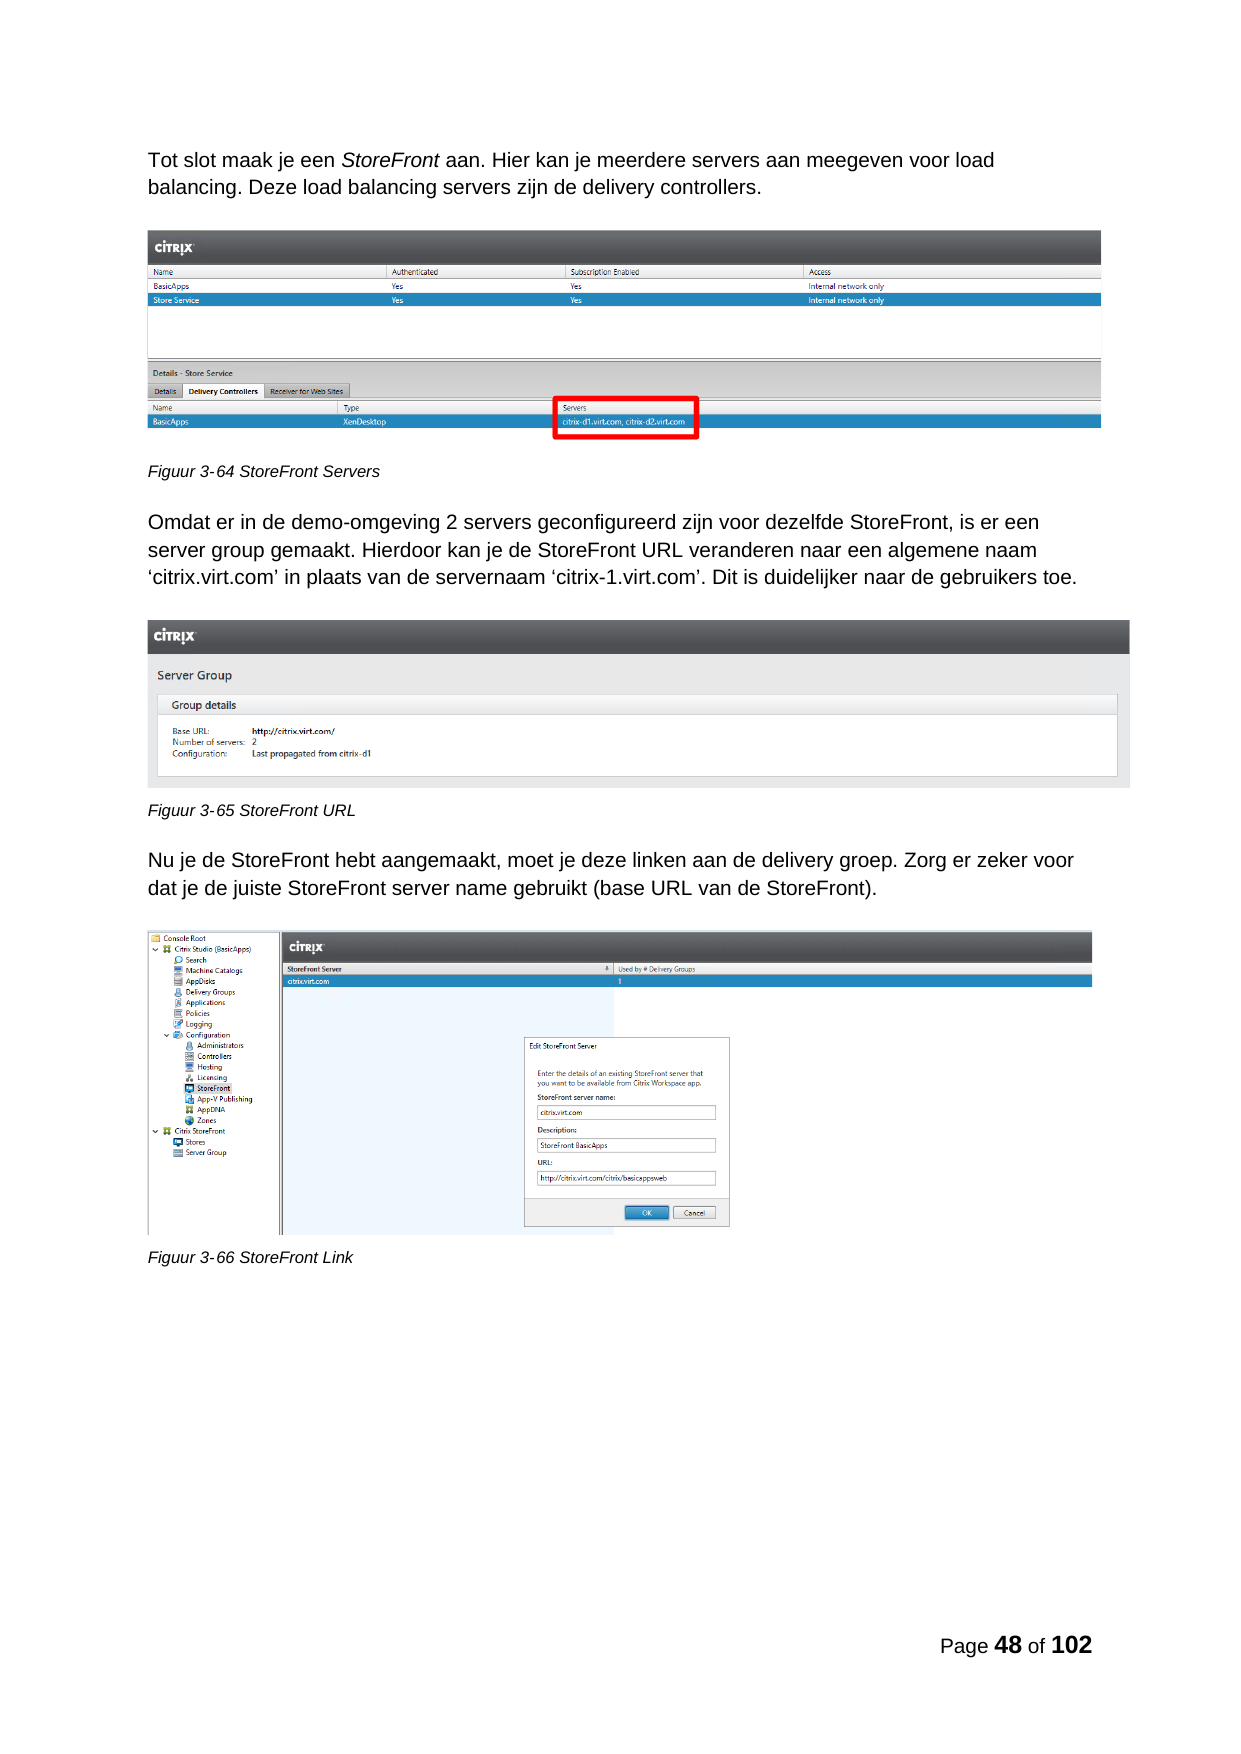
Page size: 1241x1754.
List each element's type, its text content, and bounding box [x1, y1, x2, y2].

picture [147, 230, 1102, 449]
text Tot slot maak je een StoreFront aan. Hier kan je meerdere servers aan meegeven voor load balancing. Deze load balancing servers zijn de delivery controllers. [148, 148, 1092, 199]
text Nu je de StoreFront hebt aangemaakt, moet je deze linken aan de delivery groep. Zorg er zeker voor dat je de juiste StoreFront server name gebruikt (base URL van de StoreFront). [148, 848, 1092, 899]
picture [147, 930, 1093, 1235]
picture [147, 620, 1132, 788]
text Omdat er in de demo-omgeving 2 servers geconfigureerd zijn voor dezelfde StoreFront, is er een server group gemaakt. Hierdoor kan je de StoreFront URL veranderen naar een algemene naam ‘citrix.virt.com’ in plaats van de servernaam ‘citrix-1.virt.com’. Dit is duidelijker naar de gebruikers toe. [148, 510, 1092, 589]
